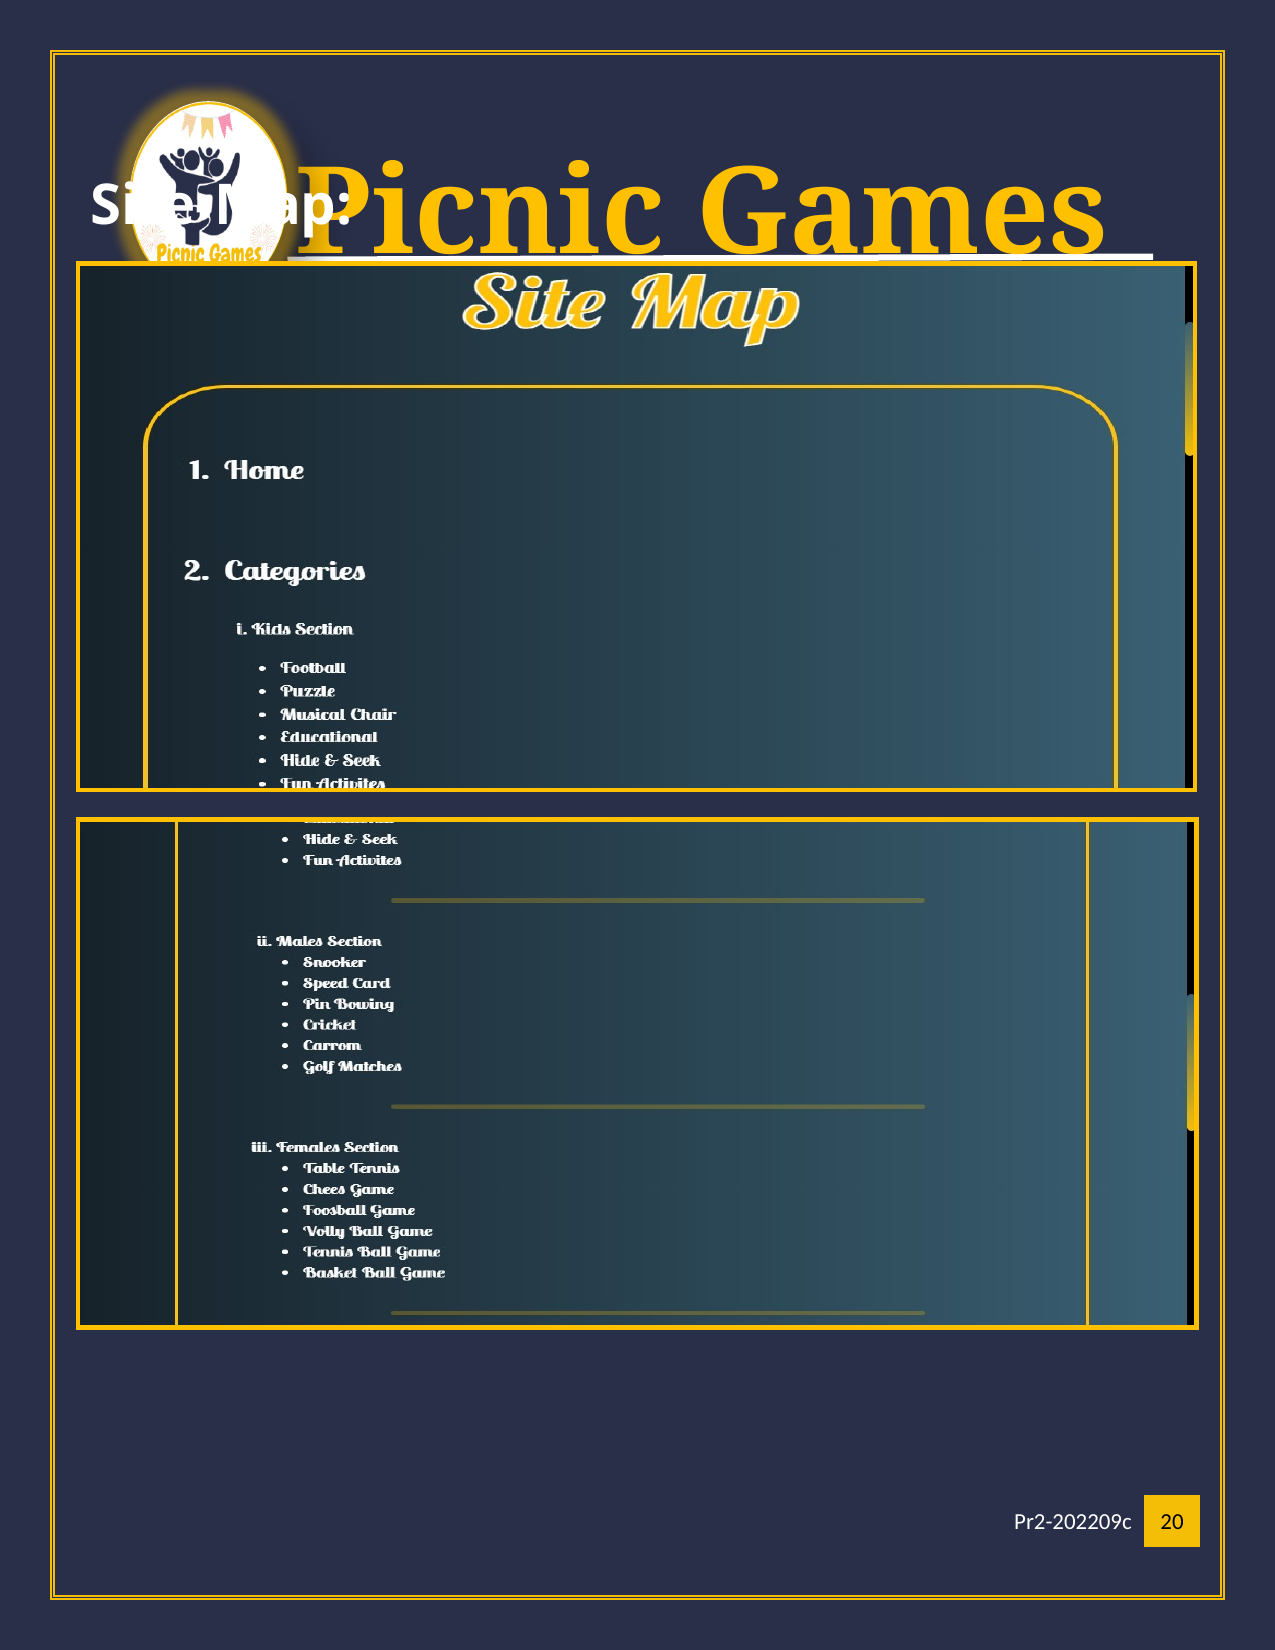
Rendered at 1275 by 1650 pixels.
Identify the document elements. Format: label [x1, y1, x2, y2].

picture [278, 210, 287, 218]
picture [80, 266, 1193, 788]
picture [129, 101, 288, 261]
picture [80, 822, 1194, 1325]
